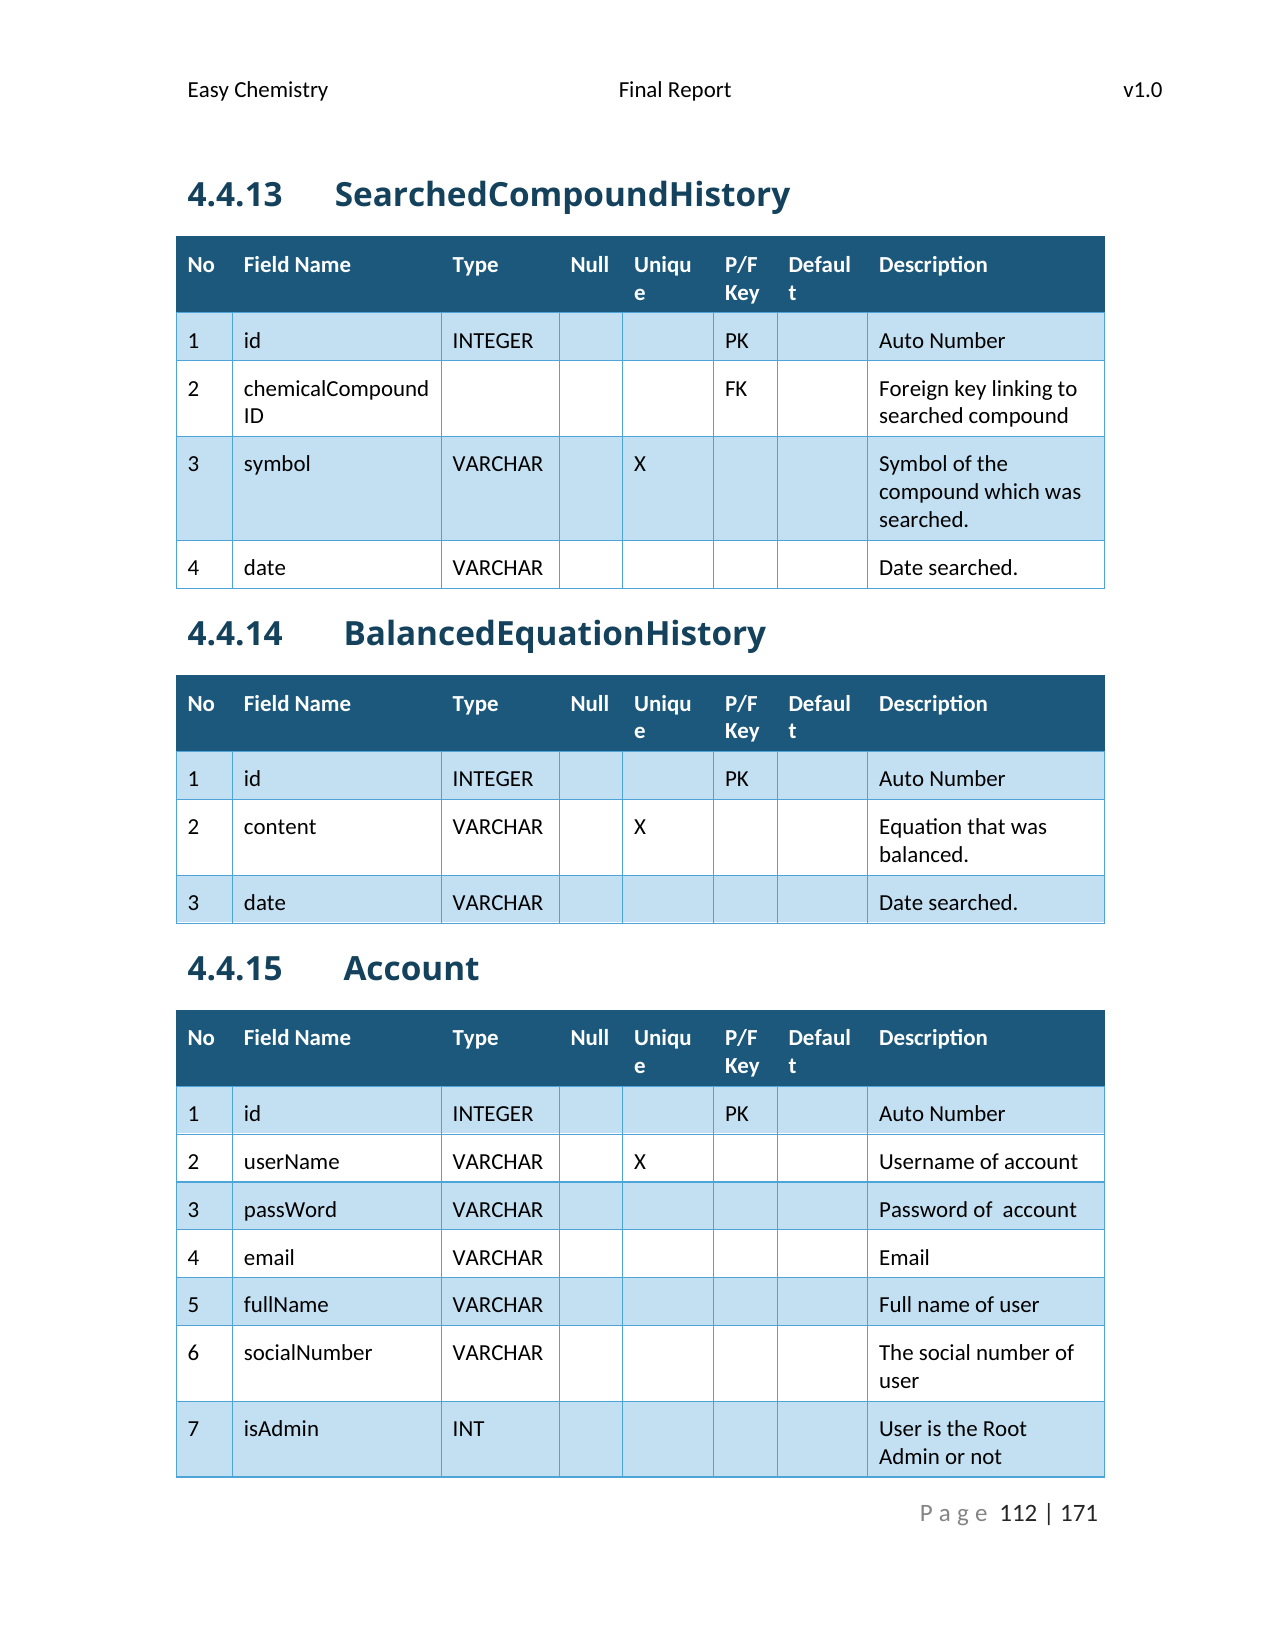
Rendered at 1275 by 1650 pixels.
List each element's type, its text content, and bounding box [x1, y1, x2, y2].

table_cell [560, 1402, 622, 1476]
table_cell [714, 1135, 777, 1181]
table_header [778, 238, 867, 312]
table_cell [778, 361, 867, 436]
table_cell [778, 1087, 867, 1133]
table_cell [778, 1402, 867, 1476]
subtitle BalancedEquationHistory [187, 609, 1125, 655]
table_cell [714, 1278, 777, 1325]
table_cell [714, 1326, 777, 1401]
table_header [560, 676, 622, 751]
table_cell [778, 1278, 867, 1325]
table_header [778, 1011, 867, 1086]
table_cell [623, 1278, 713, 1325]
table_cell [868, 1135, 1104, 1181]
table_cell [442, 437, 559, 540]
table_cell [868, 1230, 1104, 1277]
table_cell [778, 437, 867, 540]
subtitle Account [187, 944, 1125, 990]
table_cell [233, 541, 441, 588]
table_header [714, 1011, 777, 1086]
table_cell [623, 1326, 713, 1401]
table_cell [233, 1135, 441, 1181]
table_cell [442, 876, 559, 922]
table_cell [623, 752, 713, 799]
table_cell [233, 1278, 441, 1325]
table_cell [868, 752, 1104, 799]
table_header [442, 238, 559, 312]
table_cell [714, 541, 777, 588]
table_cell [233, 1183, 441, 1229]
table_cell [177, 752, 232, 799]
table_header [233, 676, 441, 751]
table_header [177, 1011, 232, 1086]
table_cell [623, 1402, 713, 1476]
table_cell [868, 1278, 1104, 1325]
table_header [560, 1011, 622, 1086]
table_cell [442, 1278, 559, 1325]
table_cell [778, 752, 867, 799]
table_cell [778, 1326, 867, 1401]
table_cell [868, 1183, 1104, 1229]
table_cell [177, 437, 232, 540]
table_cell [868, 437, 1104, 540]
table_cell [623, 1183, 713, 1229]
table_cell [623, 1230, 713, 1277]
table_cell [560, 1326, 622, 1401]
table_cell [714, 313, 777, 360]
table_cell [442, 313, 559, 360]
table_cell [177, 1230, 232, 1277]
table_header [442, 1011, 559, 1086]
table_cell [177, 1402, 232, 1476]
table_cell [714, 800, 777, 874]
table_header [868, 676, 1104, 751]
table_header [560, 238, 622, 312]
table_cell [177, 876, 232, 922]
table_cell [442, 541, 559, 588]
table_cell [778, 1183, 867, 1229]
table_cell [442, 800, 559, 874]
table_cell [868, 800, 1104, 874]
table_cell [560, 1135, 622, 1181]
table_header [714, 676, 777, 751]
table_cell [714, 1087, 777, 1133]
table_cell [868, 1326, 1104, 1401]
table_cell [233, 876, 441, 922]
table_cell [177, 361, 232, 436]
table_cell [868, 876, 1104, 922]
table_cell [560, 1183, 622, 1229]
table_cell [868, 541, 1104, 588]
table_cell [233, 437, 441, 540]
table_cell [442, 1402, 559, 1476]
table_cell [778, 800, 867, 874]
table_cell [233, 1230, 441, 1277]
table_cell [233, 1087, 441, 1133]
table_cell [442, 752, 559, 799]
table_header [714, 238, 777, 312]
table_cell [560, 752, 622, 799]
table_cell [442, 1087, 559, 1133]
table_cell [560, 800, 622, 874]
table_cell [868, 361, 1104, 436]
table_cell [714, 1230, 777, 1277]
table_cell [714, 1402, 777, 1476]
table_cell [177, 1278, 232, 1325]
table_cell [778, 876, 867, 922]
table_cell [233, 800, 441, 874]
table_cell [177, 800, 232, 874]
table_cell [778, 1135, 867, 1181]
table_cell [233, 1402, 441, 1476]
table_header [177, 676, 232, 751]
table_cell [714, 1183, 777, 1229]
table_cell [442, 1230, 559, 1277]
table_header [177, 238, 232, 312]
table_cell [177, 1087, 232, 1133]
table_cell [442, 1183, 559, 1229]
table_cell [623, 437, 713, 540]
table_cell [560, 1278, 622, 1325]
subtitle SearchedCompoundHistory [187, 171, 1125, 216]
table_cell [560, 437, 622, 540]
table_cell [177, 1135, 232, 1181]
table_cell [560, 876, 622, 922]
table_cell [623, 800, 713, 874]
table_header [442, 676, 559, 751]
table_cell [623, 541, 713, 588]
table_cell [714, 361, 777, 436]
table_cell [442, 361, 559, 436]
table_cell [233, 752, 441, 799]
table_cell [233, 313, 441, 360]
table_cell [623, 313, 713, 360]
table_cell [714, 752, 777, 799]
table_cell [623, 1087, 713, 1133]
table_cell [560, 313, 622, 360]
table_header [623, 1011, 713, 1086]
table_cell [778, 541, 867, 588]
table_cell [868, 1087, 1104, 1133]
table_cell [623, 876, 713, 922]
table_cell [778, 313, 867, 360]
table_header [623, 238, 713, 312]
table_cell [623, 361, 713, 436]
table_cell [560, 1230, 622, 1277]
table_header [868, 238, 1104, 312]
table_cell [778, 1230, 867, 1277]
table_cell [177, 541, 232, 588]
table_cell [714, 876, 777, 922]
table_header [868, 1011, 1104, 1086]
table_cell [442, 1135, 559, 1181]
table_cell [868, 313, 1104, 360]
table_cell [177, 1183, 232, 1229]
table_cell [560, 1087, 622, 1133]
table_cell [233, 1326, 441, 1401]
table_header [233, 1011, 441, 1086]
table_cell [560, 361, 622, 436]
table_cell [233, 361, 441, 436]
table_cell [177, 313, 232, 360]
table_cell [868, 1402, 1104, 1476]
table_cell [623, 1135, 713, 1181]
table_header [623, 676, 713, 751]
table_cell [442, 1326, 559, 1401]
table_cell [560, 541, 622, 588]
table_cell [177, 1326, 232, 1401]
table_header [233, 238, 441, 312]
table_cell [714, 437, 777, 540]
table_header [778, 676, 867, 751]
